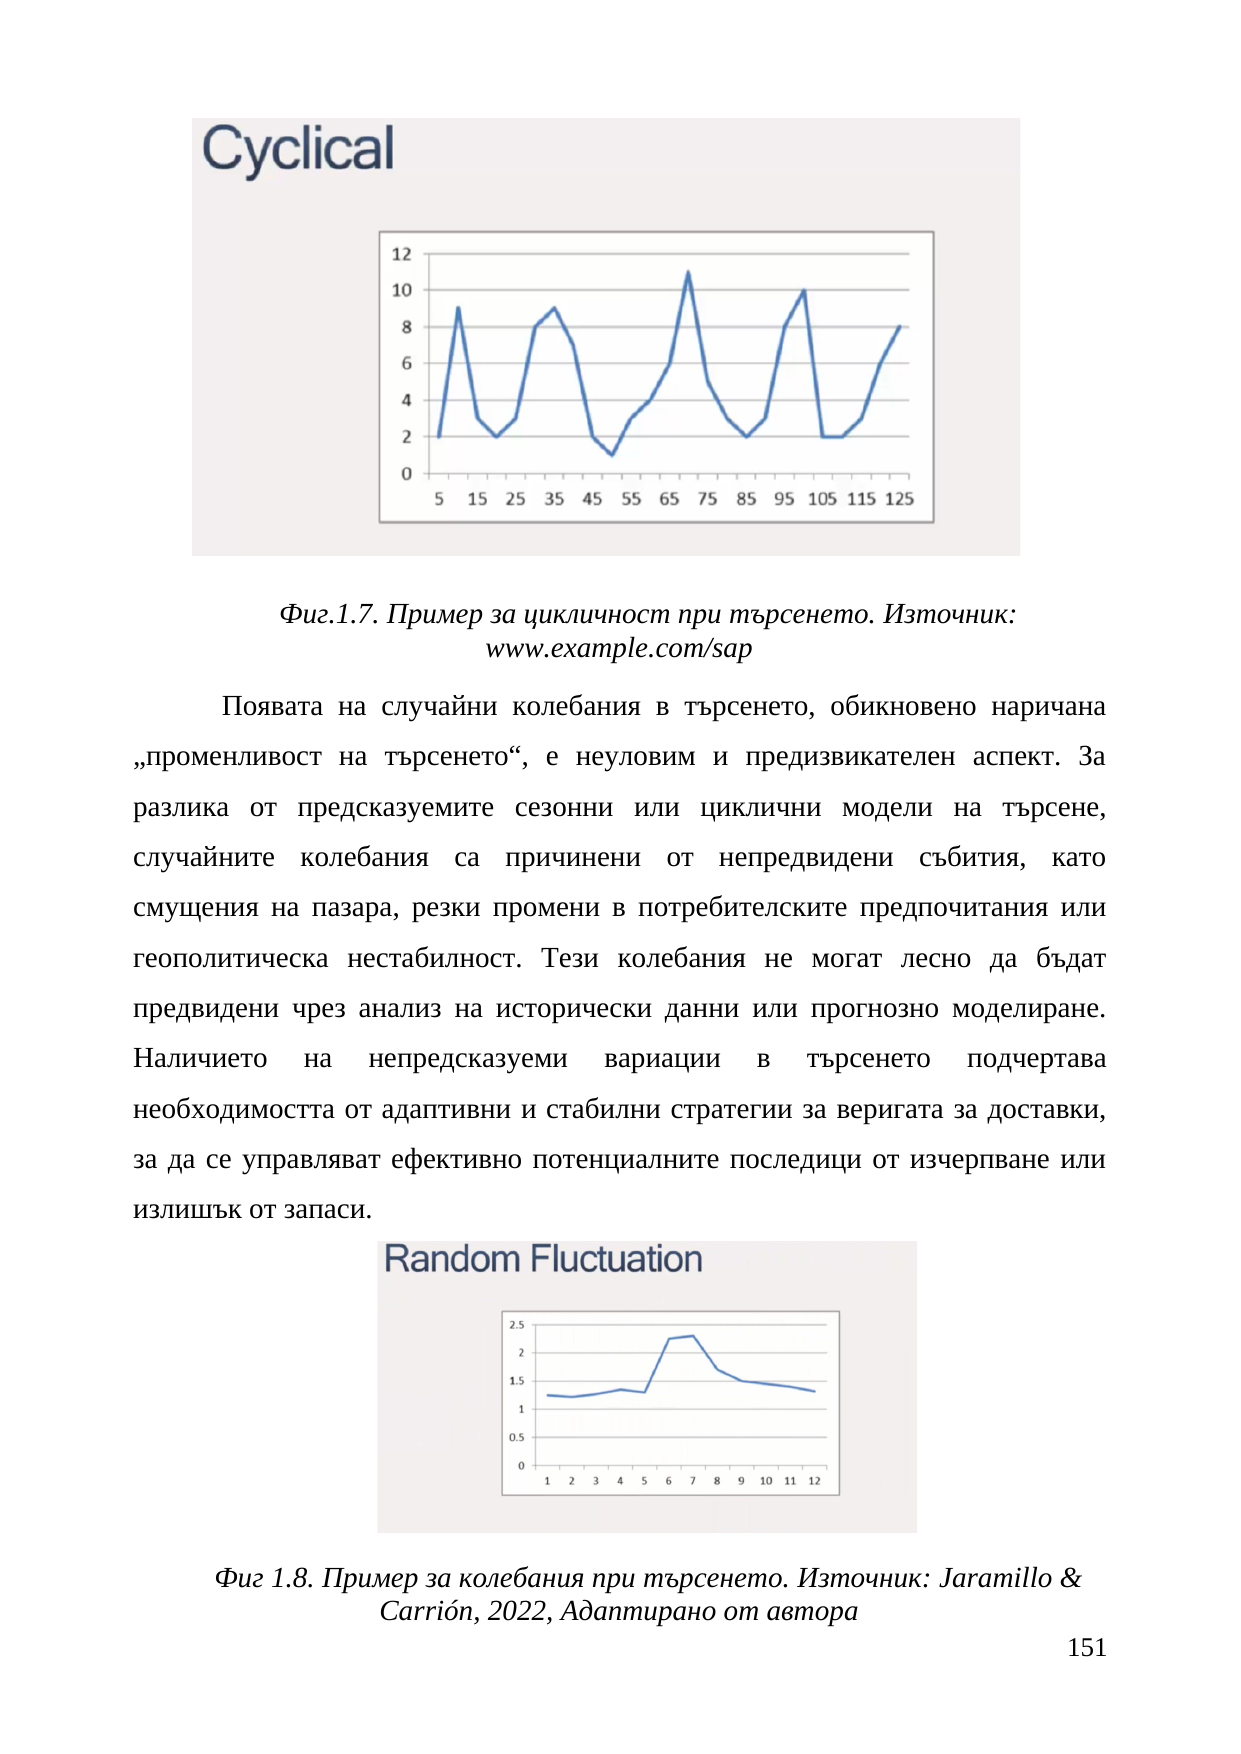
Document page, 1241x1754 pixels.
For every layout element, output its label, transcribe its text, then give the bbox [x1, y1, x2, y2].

picture [192, 118, 1021, 556]
text Появата на случайни колебания в търсенето, обикновено наричана „променливост на търсенето“, е неуловим и предизвикателен аспект. За разлика от предсказуемите сезонни или циклични модели на търсене, случайните колебания са причинени от непредвидени събития, като смущения на пазара, резки промени в потребителските предпочитания или геополитическа нестабилност. Тези колебания не могат лесно да бъдат предвидени чрез анализ на исторически данни или прогнозно моделиране. Наличието на непредсказуеми вариации в търсенето подчертава необходимостта от адаптивни и стабилни стратегии за веригата за доставки, за да се управляват ефективно потенциалните последици от изчерпване или излишък от запаси. [133, 688, 1107, 1225]
title Фиг 1.8. Пример за колебания при търсенето. Източник: Jaramillo & Carrión, 2022, Адаптирано от автора [133, 1560, 1107, 1627]
picture [377, 1241, 918, 1533]
title Фиг.1.7. Пример за цикличност при търсенето. Източник: www.example.com/sap [133, 596, 1107, 663]
